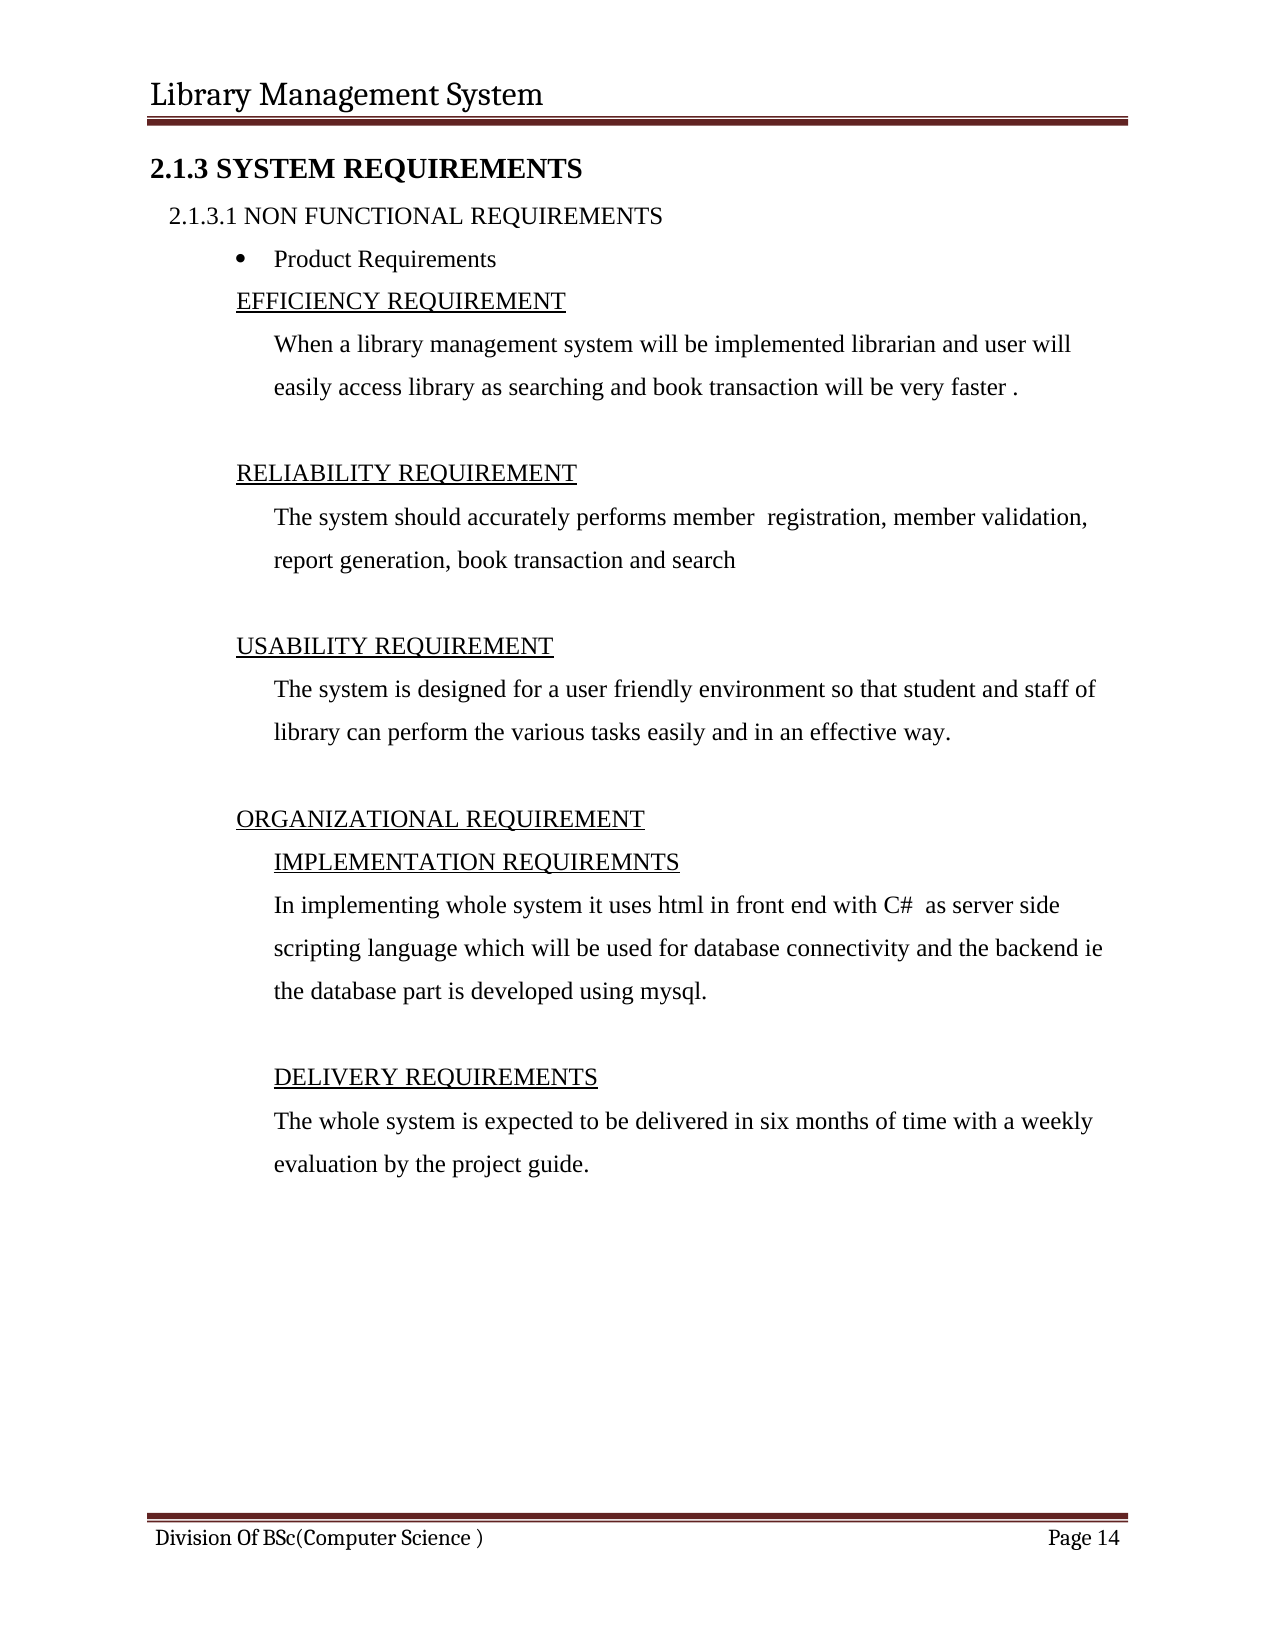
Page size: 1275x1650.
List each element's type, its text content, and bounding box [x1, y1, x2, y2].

text When a library management system will be implemented librarian and user will easily access library as searching and book transaction will be very faster . [273, 329, 1106, 401]
list NON FUNCTIONAL REQUIREMENTS [169, 201, 1194, 230]
text The whole system is expected to be delivered in six months of time with a weekly evaluation by the project guide. [273, 1106, 1096, 1178]
text The system is designed for a user friendly environment so that student and staff of library can perform the various tasks easily and in an effective way. [273, 674, 1106, 746]
text DELIVERY REQUIREMENTS [273, 1062, 1194, 1091]
text The system should accurately performs member registration, member validation, report generation, book transaction and search [273, 502, 1095, 574]
text ORGANIZATIONAL REQUIREMENT IMPLEMENTATION REQUIREMNTS [236, 804, 681, 876]
subtitle SYSTEM REQUIREMENTS [150, 151, 1194, 185]
text In implementing whole system it uses html in front end with C# as server side scripting language which will be used for database connectivity and the backend ie the database part is developed using mysql. [273, 890, 1103, 1005]
text RELIABILITY REQUIREMENT [236, 458, 1194, 487]
text USABILITY REQUIREMENT [236, 631, 1194, 660]
list Product Requirements EFFICIENCY REQUIREMENT [236, 244, 566, 311]
